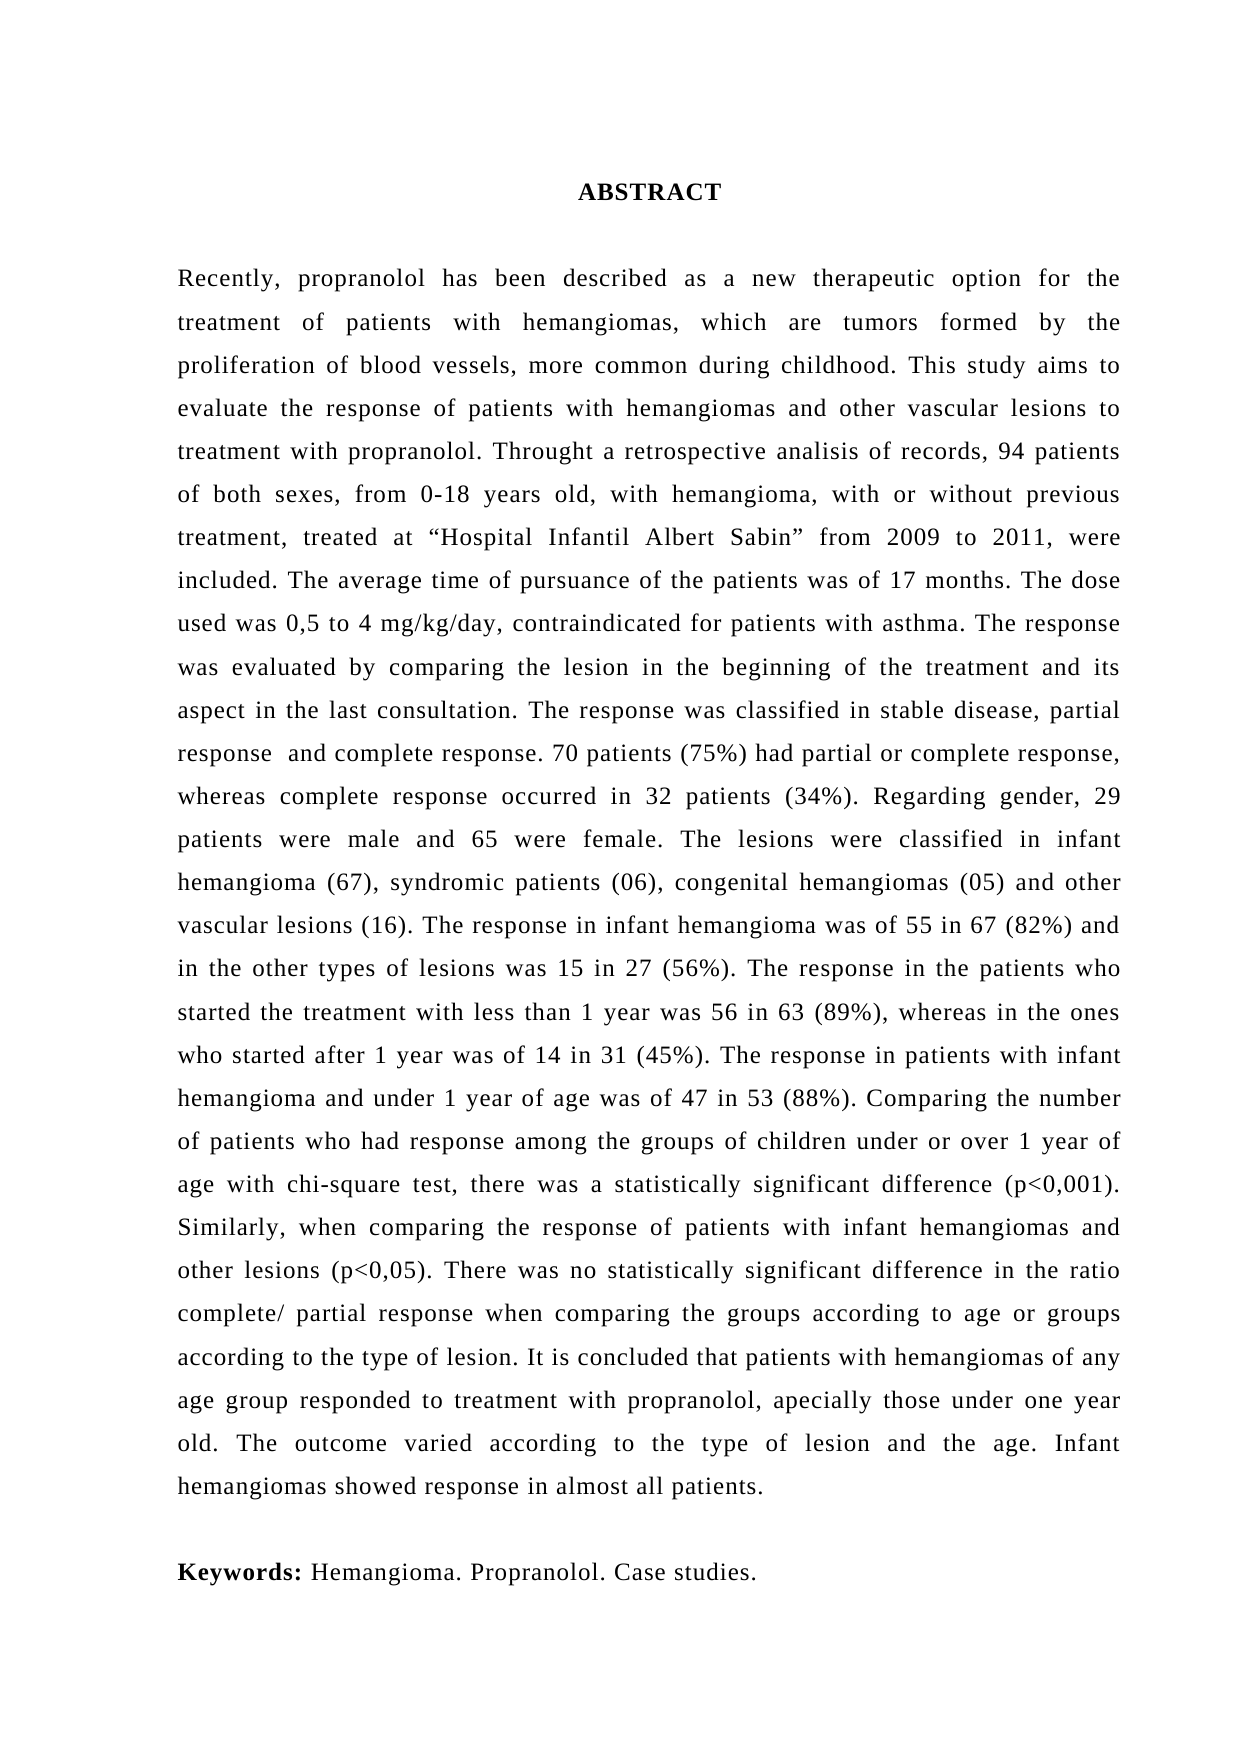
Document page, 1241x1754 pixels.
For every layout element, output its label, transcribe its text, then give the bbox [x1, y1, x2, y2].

text ABSTRACT [177, 177, 1122, 206]
text Recently, propranolol has been described as a new therapeutic option for the treatment of patients with hemangiomas, which are tumors formed by the proliferation of blood vessels, more common during childhood. This study aims to evaluate the response of patients with hemangiomas and other vascular lesions to treatment with propranolol. Throught a retrospective analisis of records, 94 patients of both sexes, from 0-18 years old, with hemangioma, with or without previous treatment, treated at “Hospital Infantil Albert Sabin” from 2009 to 2011, were included. The average time of pursuance of the patients was of 17 months. The dose used was 0,5 to 4 mg/kg/day, contraindicated for patients with asthma. The response was evaluated by comparing the lesion in the beginning of the treatment and its aspect in the last consultation. The response was classified in stable disease, partial response and complete response. 70 patients (75%) had partial or complete response, whereas complete response occurred in 32 patients (34%). Regarding gender, 29 patients were male and 65 were female. The lesions were classified in infant hemangioma (67), syndromic patients (06), congenital hemangiomas (05) and other vascular lesions (16). The response in infant hemangioma was of 55 in 67 (82%) and in the other types of lesions was 15 in 27 (56%). The response in the patients who started the treatment with less than 1 year was 56 in 63 (89%), whereas in the ones who started after 1 year was of 14 in 31 (45%). The response in patients with infant hemangioma and under 1 year of age was of 47 in 53 (88%). Comparing the number of patients who had response among the groups of children under or over 1 year of age with chi-square test, there was a statistically significant difference (p<0,001). Similarly, when comparing the response of patients with infant hemangiomas and other lesions (p<0,05). There was no statistically significant difference in the ratio complete/ partial response when comparing the groups according to age or groups according to the type of lesion. It is concluded that patients with hemangiomas of any age group responded to treatment with propranolol, apecially those under one year old. The outcome varied according to the type of lesion and the age. Infant hemangiomas showed response in almost all patients. [177, 263, 1122, 1500]
text Keywords: Hemangioma. Propranolol. Case studies. [177, 1557, 1122, 1586]
